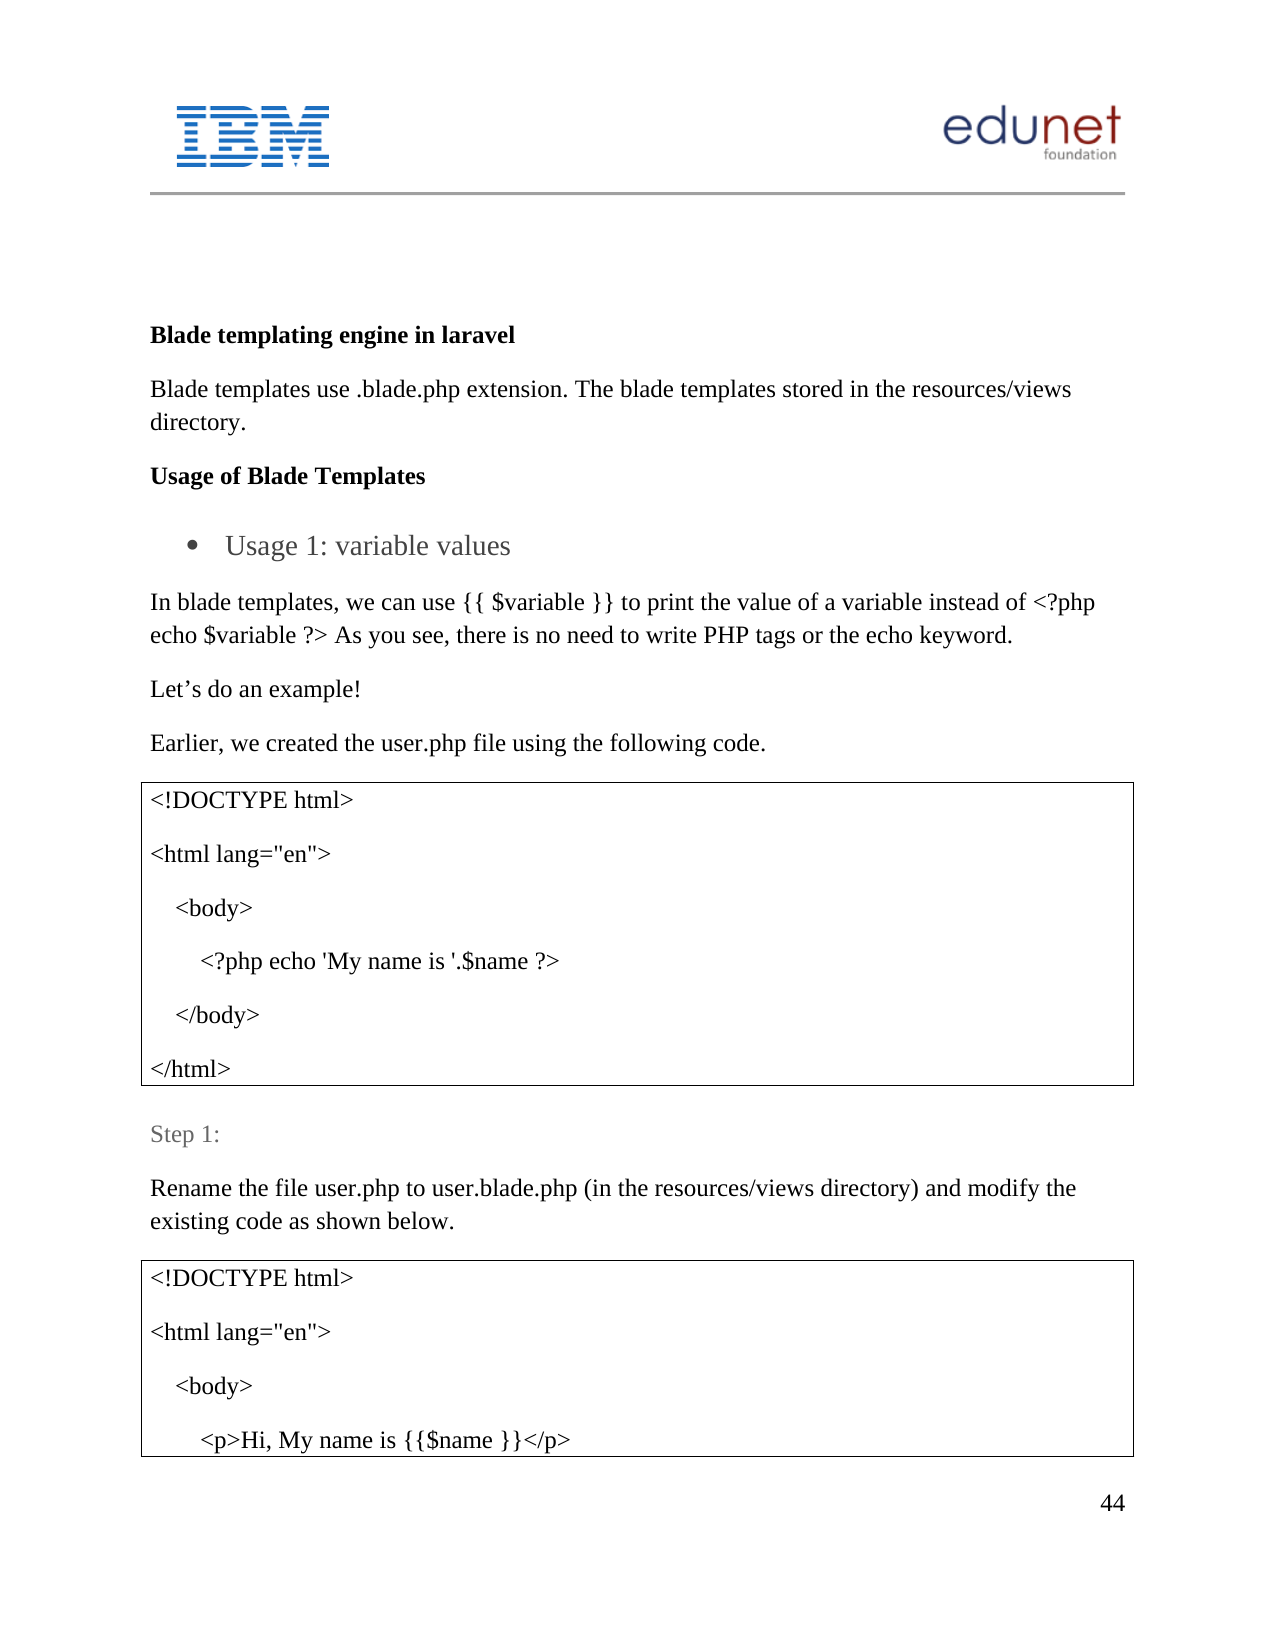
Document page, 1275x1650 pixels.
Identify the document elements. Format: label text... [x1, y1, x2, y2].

text Blade templates use .blade.php extension. The blade templates stored in the resources/views directory. [150, 374, 1125, 436]
text <!DOCTYPE html> [142, 783, 1133, 814]
text <p>Hi, My name is {{$name }}</p> [142, 1422, 1133, 1456]
text Earlier, we created the user.php file using the following code. [150, 728, 1125, 757]
text <?php echo 'My name is '.$name ?> [142, 943, 1133, 975]
picture [941, 95, 1125, 167]
text <body> [142, 1368, 1133, 1400]
text </body> [142, 997, 1133, 1029]
text <body> [142, 889, 1133, 921]
text </html> [142, 1051, 1133, 1085]
text Let’s do an example! [150, 674, 1125, 703]
text <!DOCTYPE html> [142, 1261, 1133, 1292]
text Rename the file user.php to user.blade.php (in the resources/views directory) and modify the existing code as shown below. [150, 1173, 1125, 1235]
picture [176, 106, 329, 167]
subtitle Usage 1: variable values [187, 528, 1125, 561]
subtitle Blade templating engine in laravel [150, 321, 1125, 349]
subtitle Usage of Blade Templates [150, 461, 1125, 490]
text <html lang="en"> [142, 836, 1133, 867]
text <html lang="en"> [142, 1314, 1133, 1346]
text In blade templates, we can use {{ $variable }} to print the value of a variable instead of <?php echo $variable ?> As you see, there is no need to write PHP tags or the echo keyword. [150, 587, 1125, 649]
subtitle Step 1: [150, 1119, 1125, 1148]
